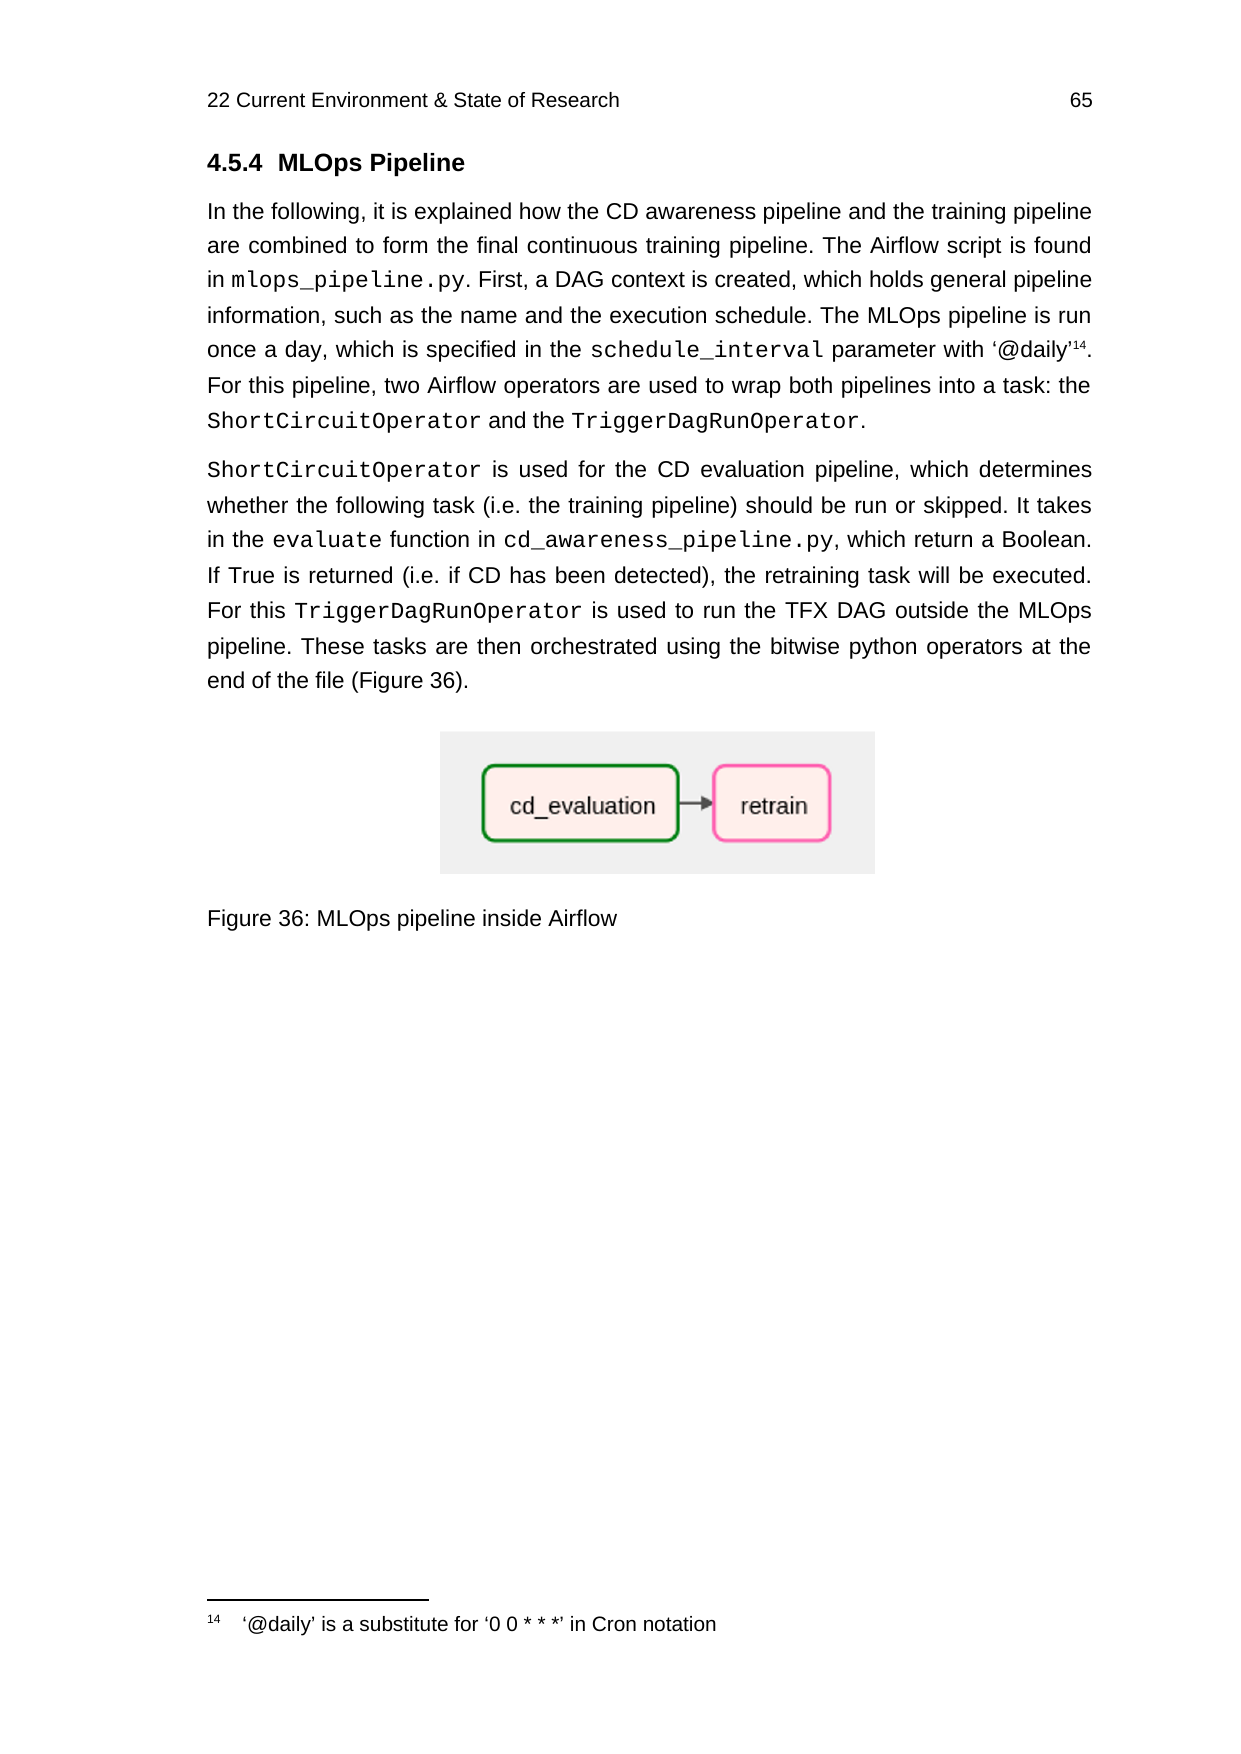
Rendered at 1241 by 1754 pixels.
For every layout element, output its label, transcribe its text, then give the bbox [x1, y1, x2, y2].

text In the following, it is explained how the CD awareness pipeline and the training pipeline are combined to form the final continuous training pipeline. The Airflow script is found in mlops_pipeline.py. First, a DAG context is created, which holds general pipeline information, such as the name and the execution schedule. The MLOps pipeline is run once a day, which is specified in the schedule_interval parameter with ‘@daily’. For this pipeline, two Airflow operators are used to wrap both pipelines into a task: the ShortCircuitOperator and the TriggerDagRunOperator. [207, 198, 1092, 435]
subtitle MLOps Pipeline [207, 148, 1092, 177]
picture [206, 713, 1093, 886]
